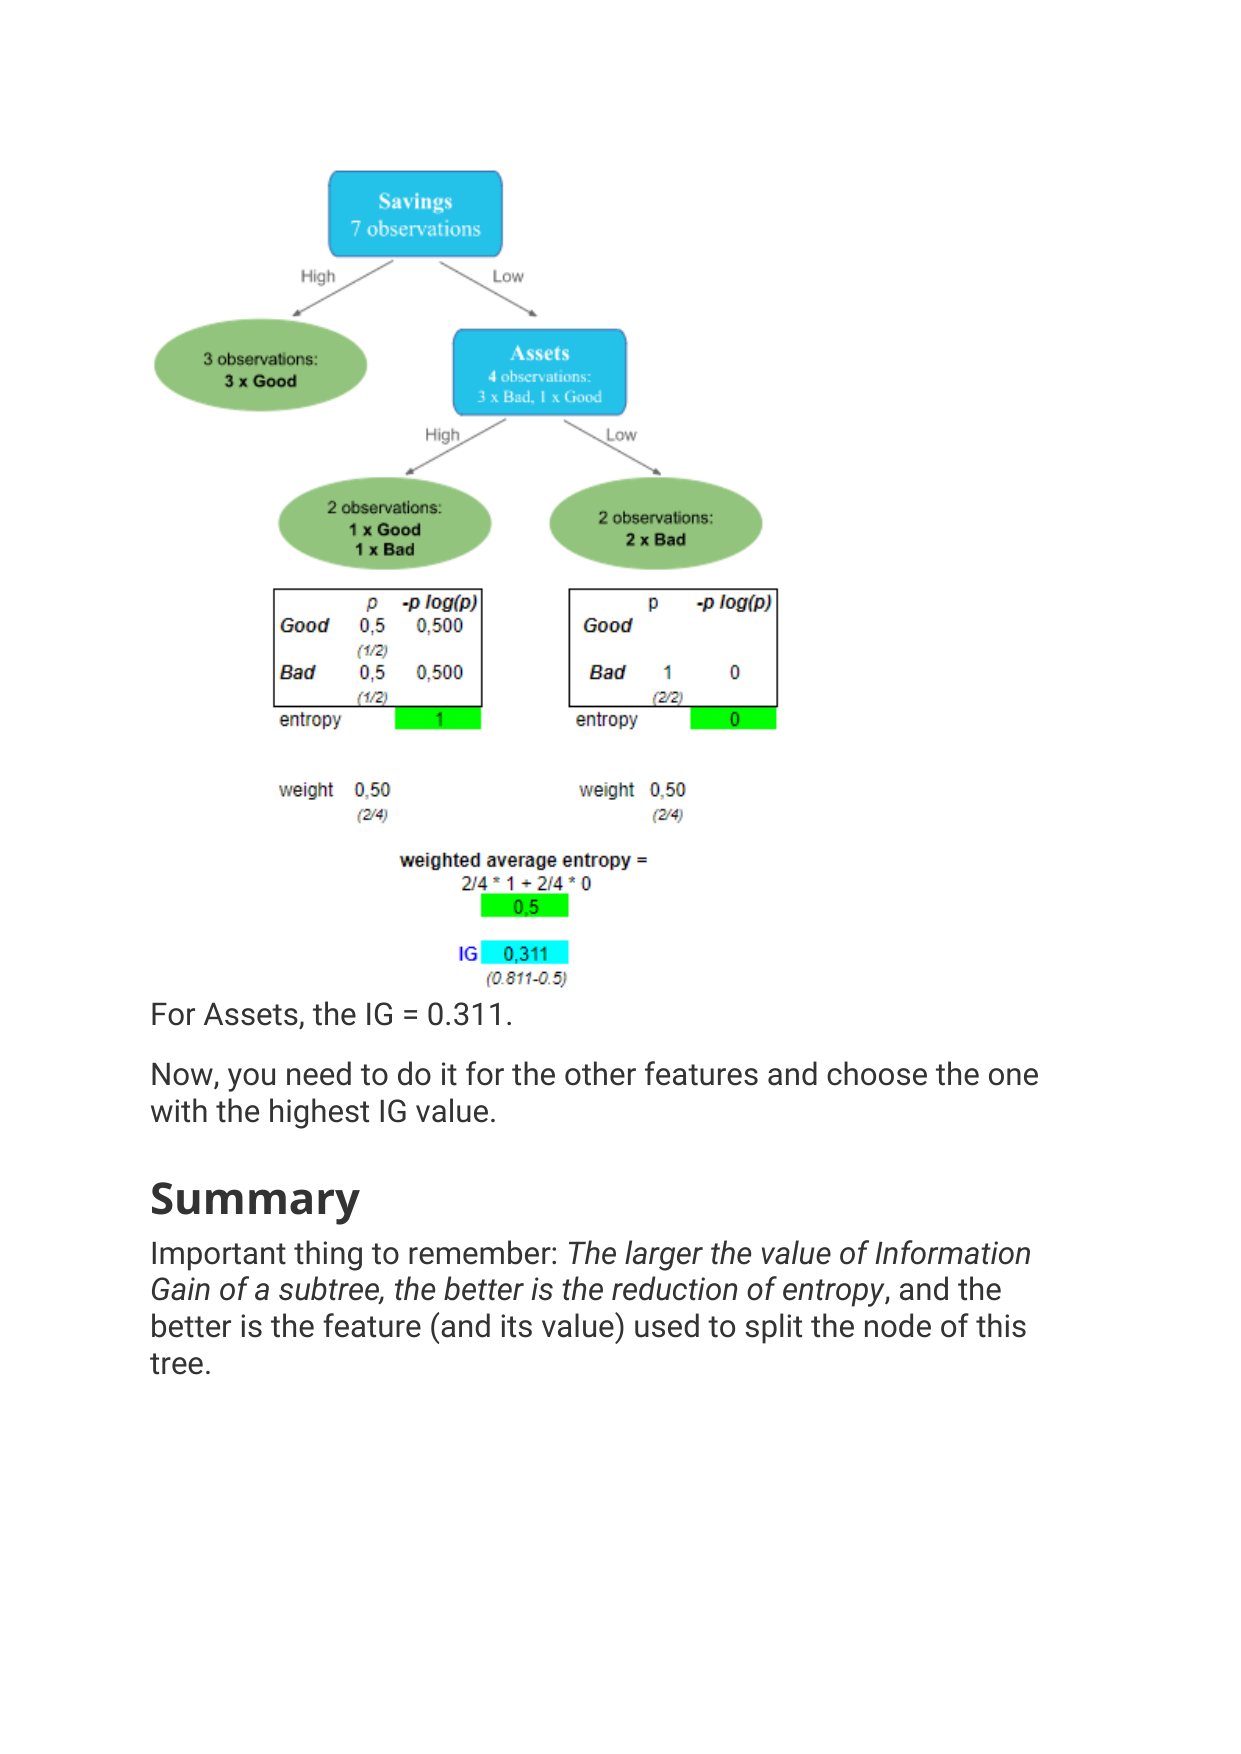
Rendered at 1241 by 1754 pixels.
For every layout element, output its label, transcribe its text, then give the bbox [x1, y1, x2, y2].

subtitle For Assets, the IG = 0.311. [150, 997, 1090, 1033]
subtitle Important thing to remember: The larger the value of Information Gain of a subtree, the better is the reduction of entropy, and the better is the feature (and its value) used to split the node of this tree. [150, 1235, 1090, 1382]
subtitle Now, you need to do it for the other features and choose the one with the highest IG value. [150, 1056, 1090, 1130]
picture [150, 150, 797, 997]
subtitle Summary [150, 1167, 1090, 1227]
